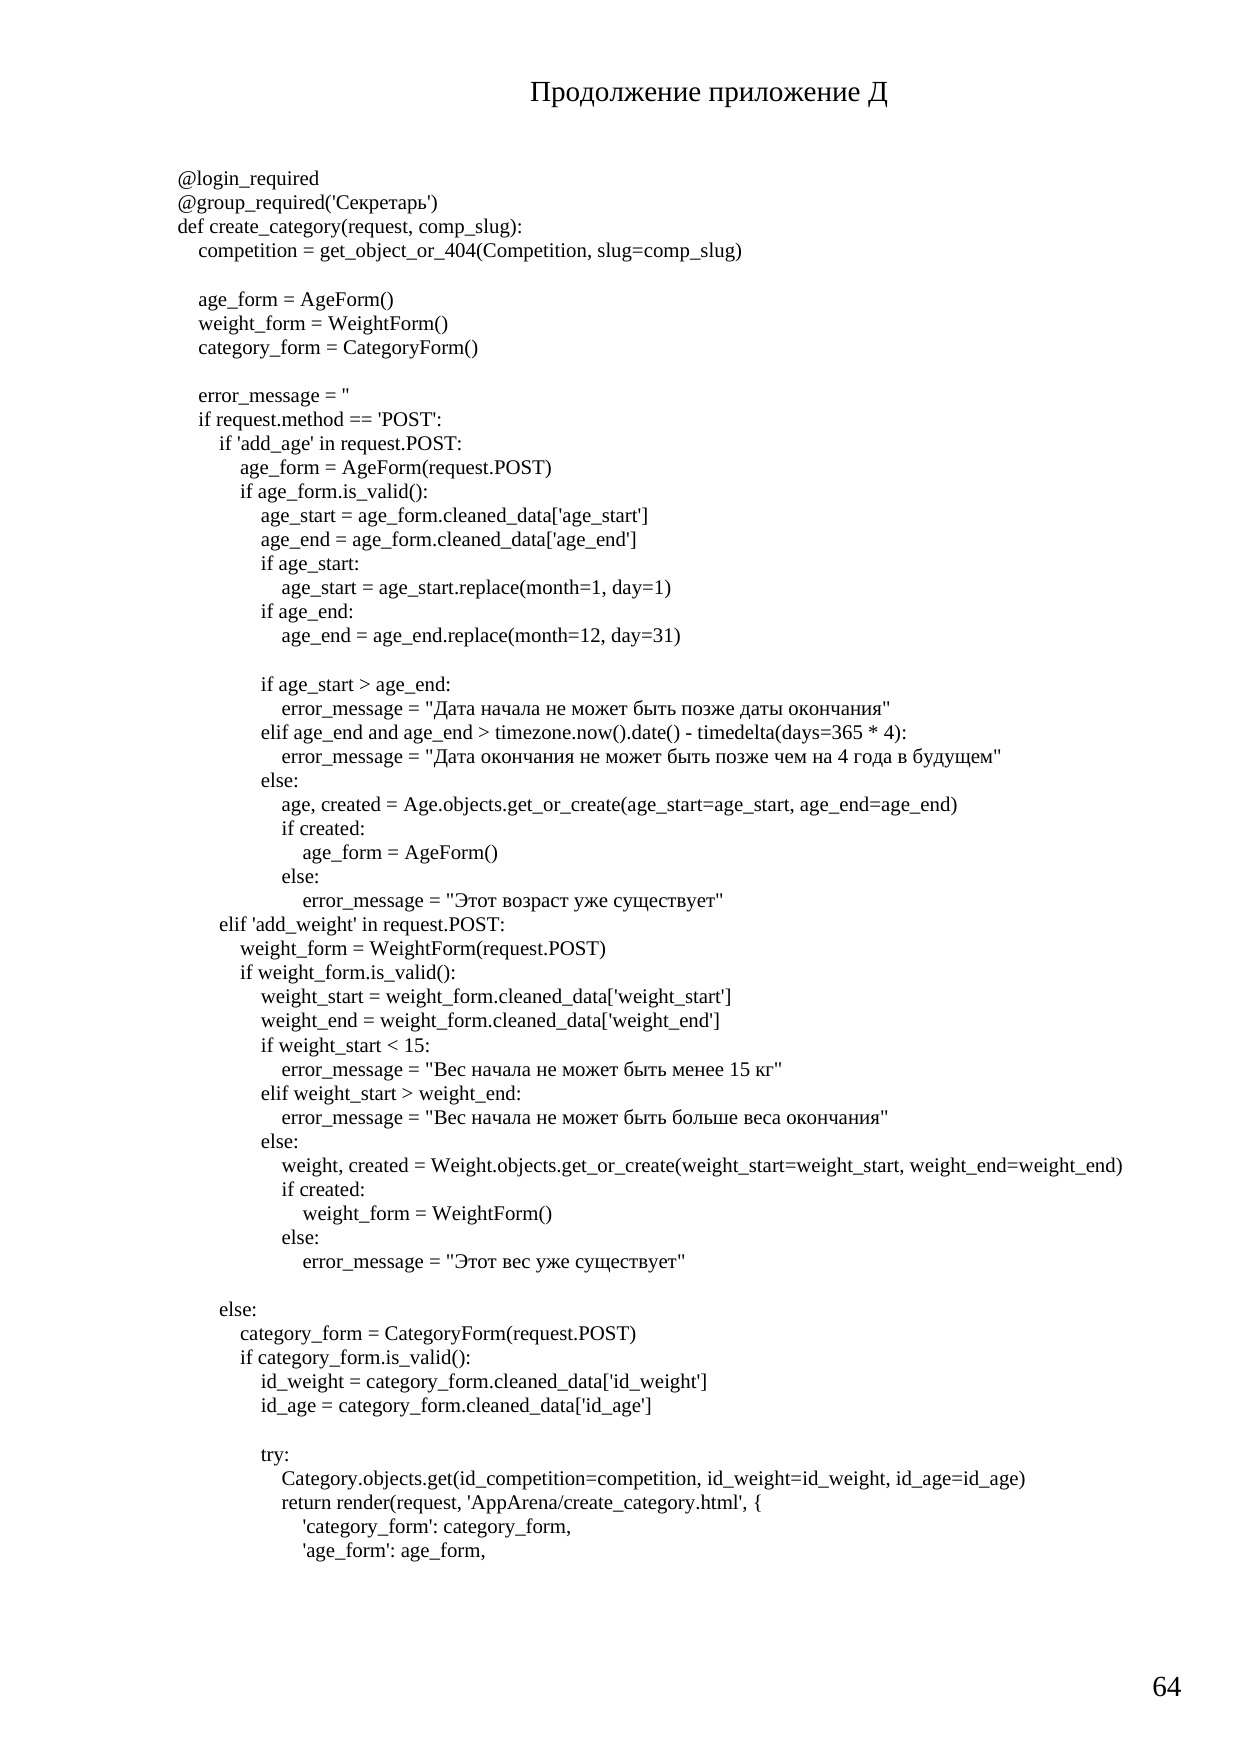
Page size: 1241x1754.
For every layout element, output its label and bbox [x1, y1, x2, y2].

text [177, 118, 1181, 1562]
